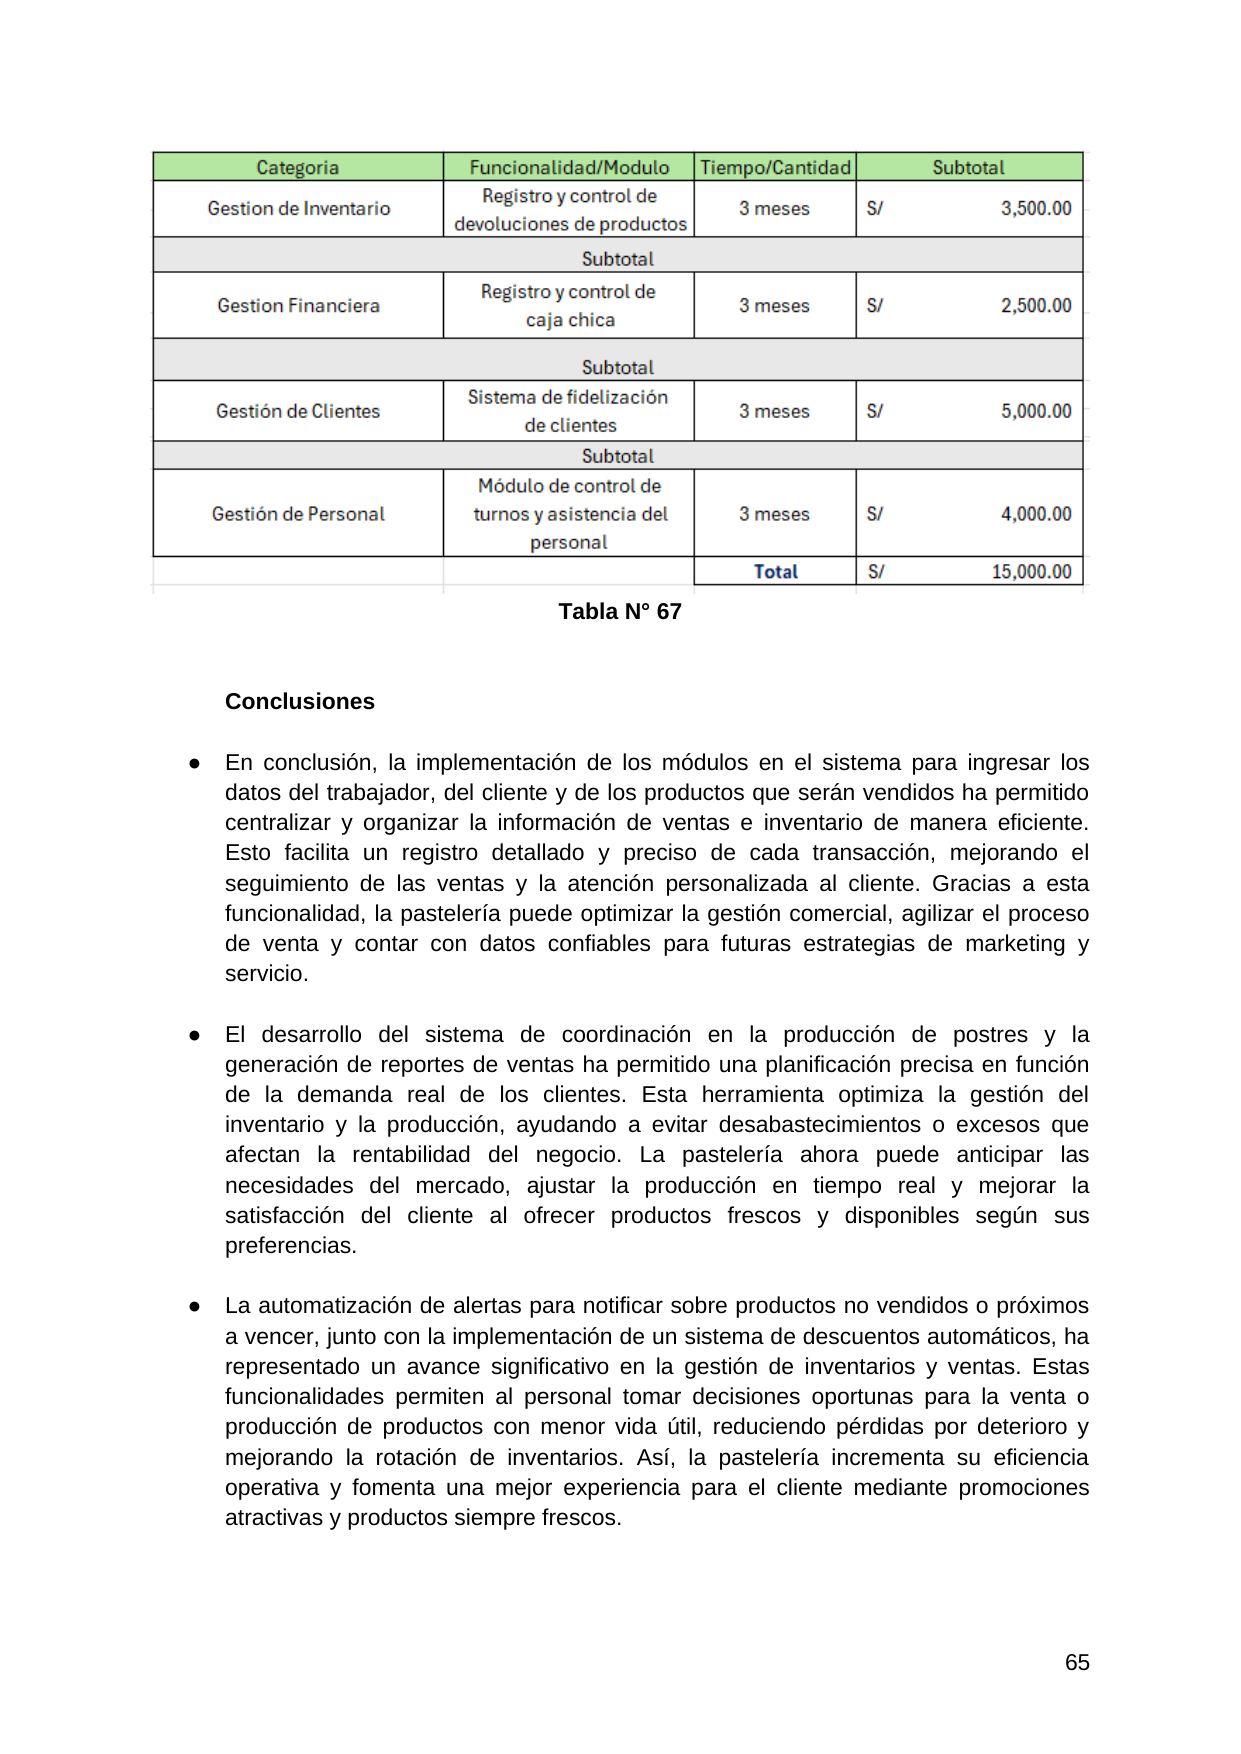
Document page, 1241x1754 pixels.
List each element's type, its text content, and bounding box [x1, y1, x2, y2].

list En conclusión, la implementación de los módulos en el sistema para ingresar los datos del trabajador, del cliente y de los productos que serán vendidos ha permitido centralizar y organizar la información de ventas e inventario de manera eficiente. Esto facilita un registro detallado y preciso de cada transacción, mejorando el seguimiento de las ventas y la atención personalizada al cliente. Gracias a esta funcionalidad, la pastelería puede optimizar la gestión comercial, agilizar el proceso de venta y contar con datos confiables para futuras estrategias de marketing y servicio. [187, 749, 1090, 986]
picture [150, 150, 1091, 594]
list El desarrollo del sistema de coordinación en la producción de postres y la generación de reportes de ventas ha permitido una planificación precisa en función de la demanda real de los clientes. Esta herramienta optimiza la gestión del inventario y la producción, ayudando a evitar desabastecimientos o excesos que afectan la rentabilidad del negocio. La pastelería ahora puede anticipar las necesidades del mercado, ajustar la producción en tiempo real y mejorar la satisfacción del cliente al ofrecer productos frescos y disponibles según sus preferencias. [187, 1021, 1090, 1258]
list La automatización de alertas para notificar sobre productos no vendidos o próximos a vencer, junto con la implementación de un sistema de descuentos automáticos, ha representado un avance significativo en la gestión de inventarios y ventas. Estas funcionalidades permiten al personal tomar decisiones oportunas para la venta o producción de productos con menor vida útil, reduciendo pérdidas por deterioro y mejorando la rotación de inventarios. Así, la pastelería incrementa su eficiencia operativa y fomenta una mejor experiencia para el cliente mediante promociones atractivas y productos siempre frescos. [187, 1292, 1090, 1530]
text Conclusiones [225, 688, 1090, 714]
text Tabla N° 67 [150, 598, 1090, 624]
